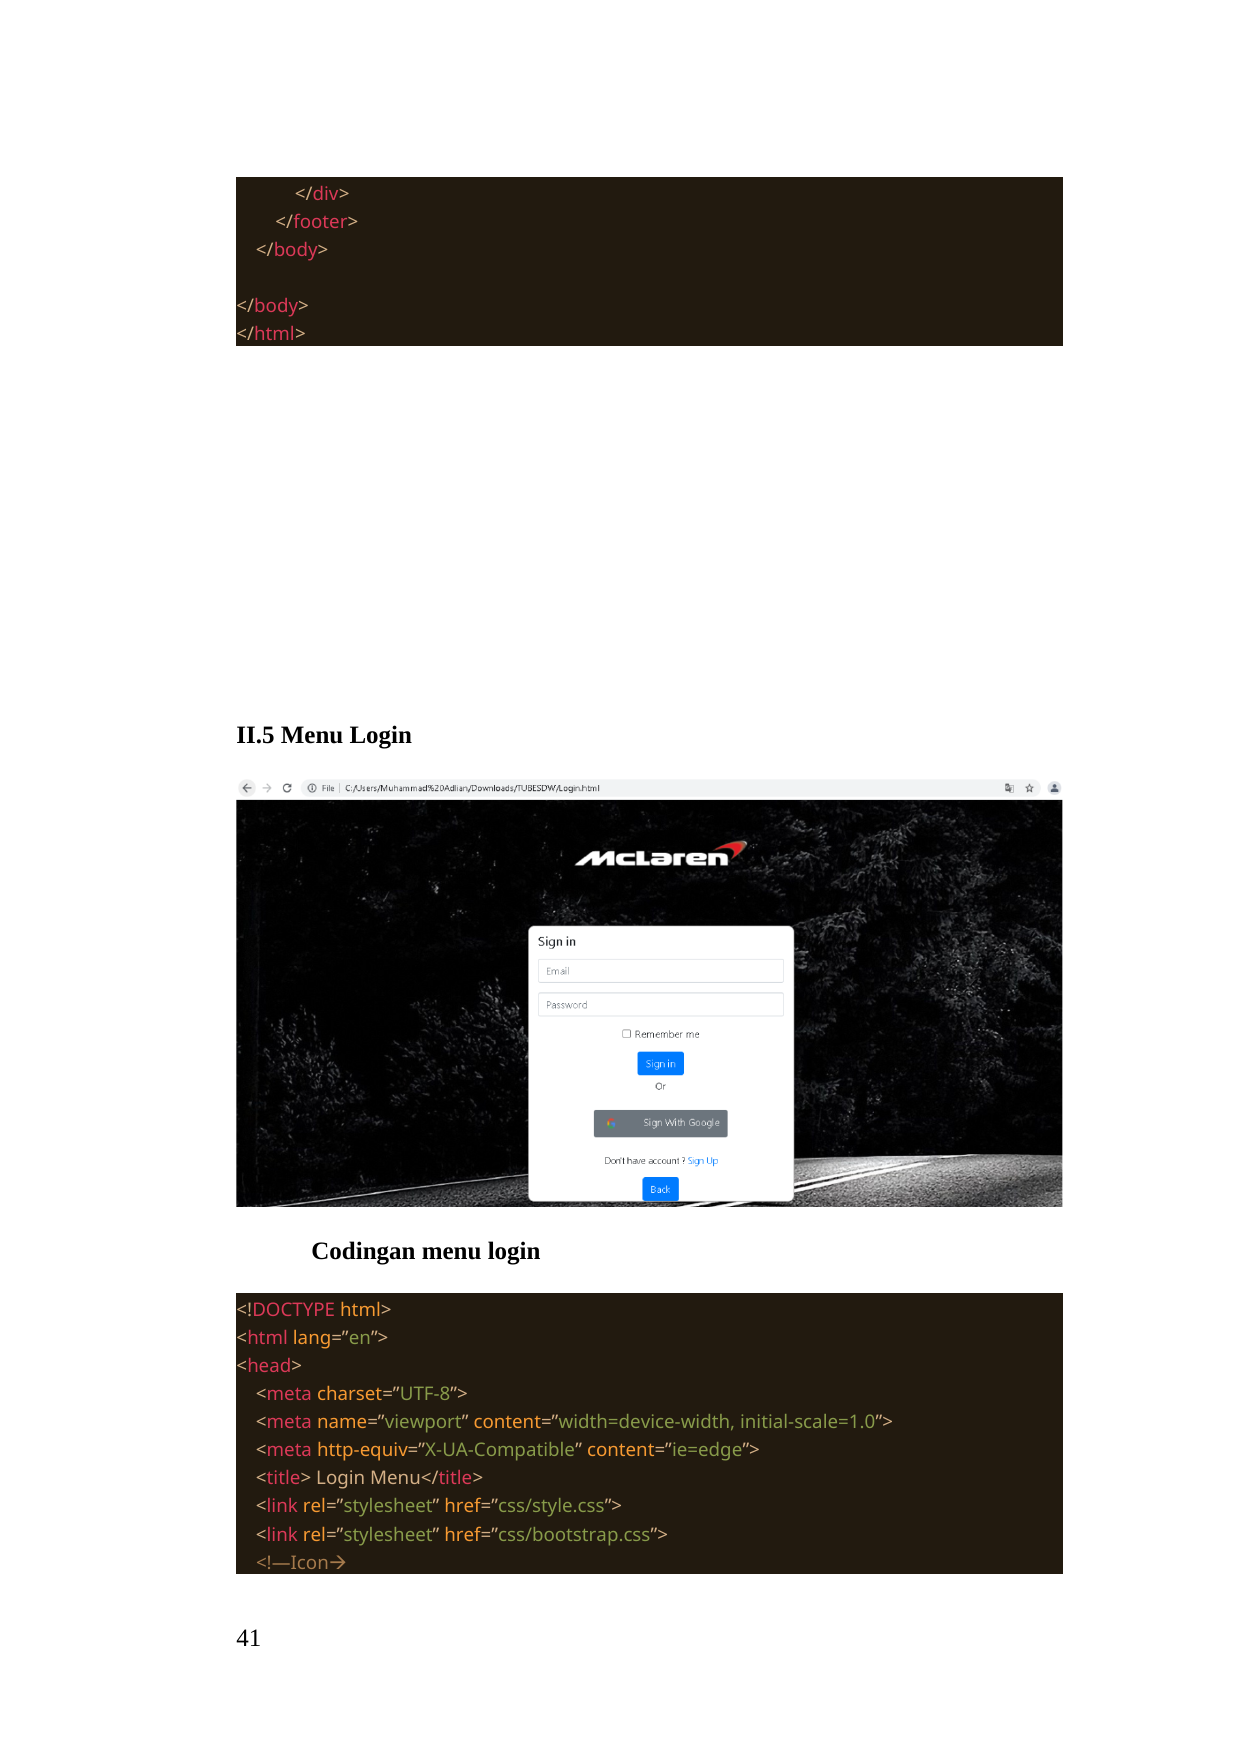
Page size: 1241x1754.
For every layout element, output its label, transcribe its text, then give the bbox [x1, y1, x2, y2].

text <html lang=”en”> [236, 1321, 1063, 1349]
text <meta charset=”UTF-8”> [236, 1378, 1063, 1406]
text <head> [236, 1349, 1063, 1378]
text <title> Login Menu</title> [236, 1462, 1063, 1490]
text Codingan menu login [236, 1236, 1063, 1264]
text <link rel=”stylesheet” href=”css/style.css”> [236, 1490, 1063, 1518]
text </div> [236, 177, 1063, 205]
text <meta name=”viewport” content=”width=device-width, initial-scale=1.0”> [236, 1406, 1063, 1434]
text </body> [236, 290, 1063, 318]
text <meta http-equiv=”X-UA-Compatible” content=”ie=edge”> [236, 1434, 1063, 1462]
text <!—Icon [236, 1546, 1063, 1574]
text </footer> [236, 205, 1063, 233]
text </body> [236, 233, 1063, 262]
picture [236, 777, 1063, 1207]
text <link rel=”stylesheet” href=”css/bootstrap.css”> [236, 1518, 1063, 1546]
text </html> [236, 318, 1063, 346]
text <!DOCTYPE html> [236, 1293, 1063, 1321]
text II.5 Menu Login [236, 720, 1063, 748]
